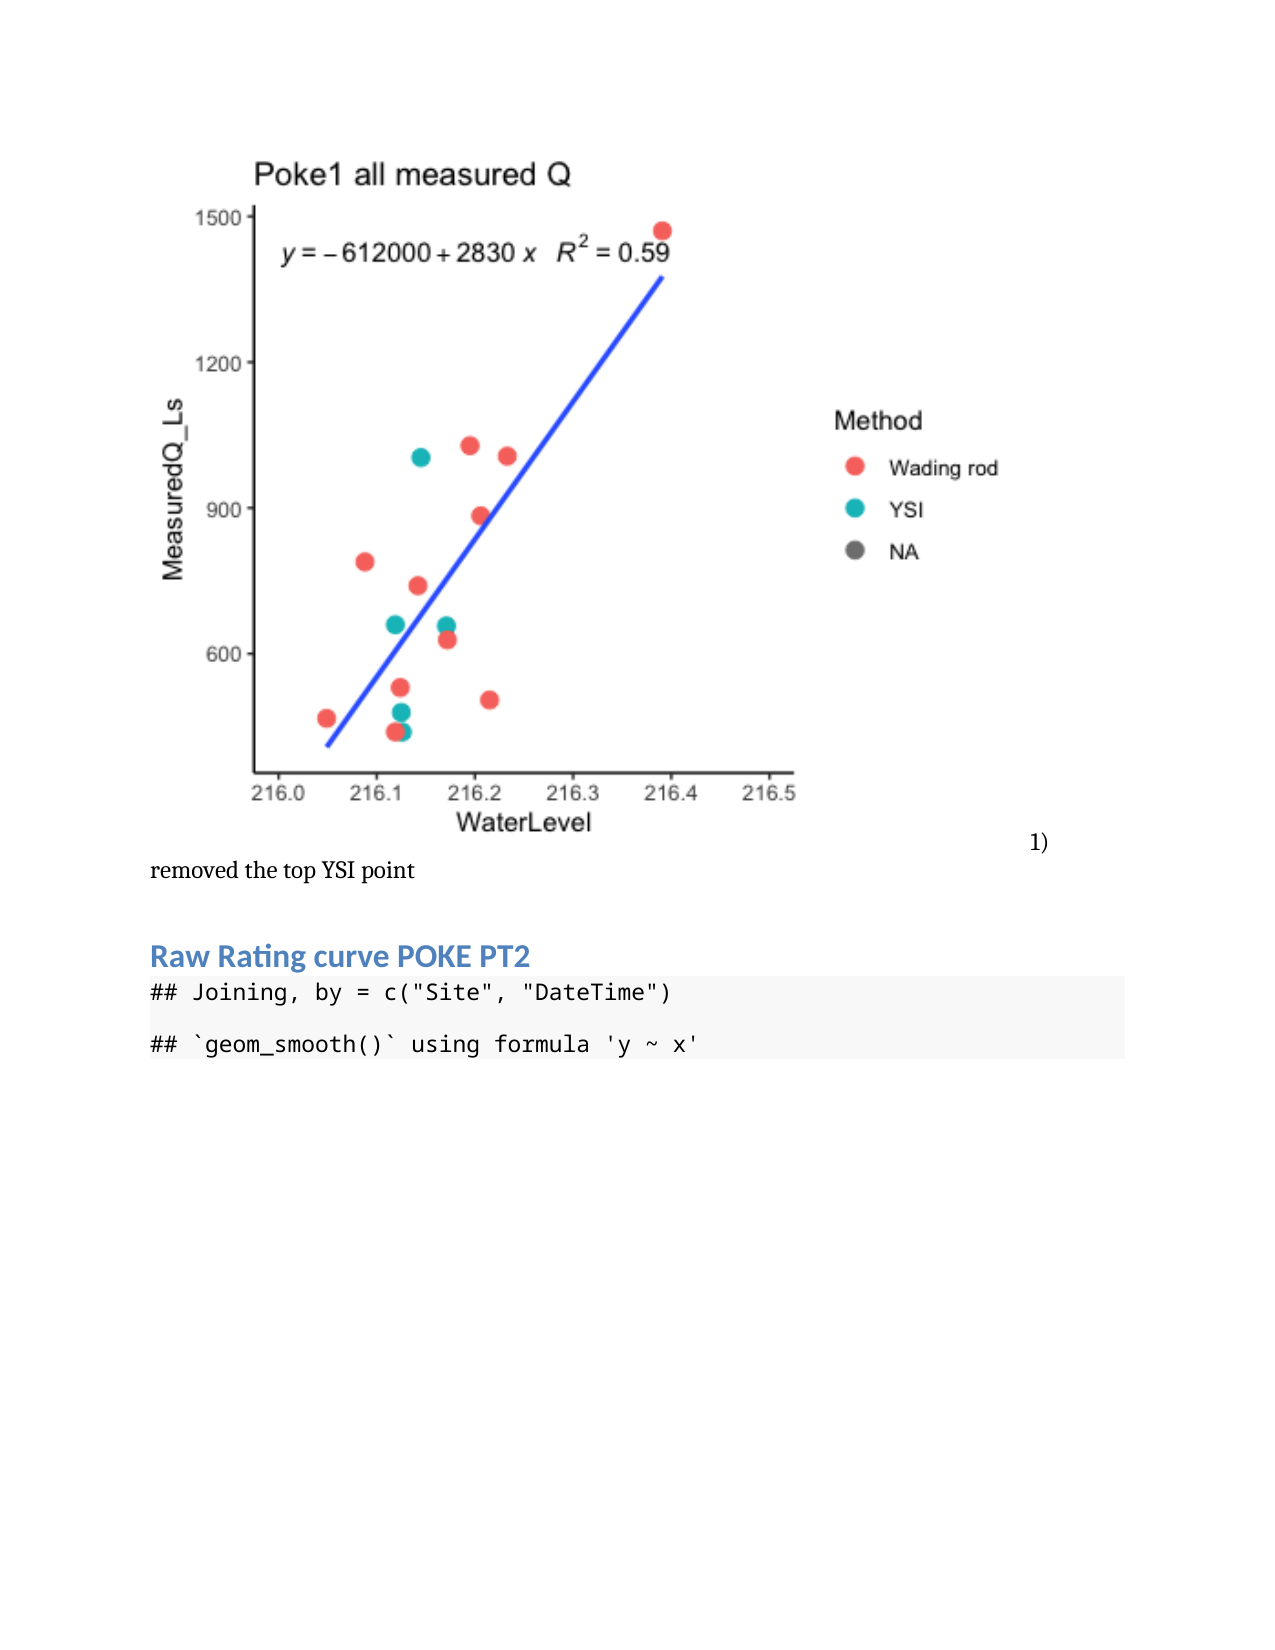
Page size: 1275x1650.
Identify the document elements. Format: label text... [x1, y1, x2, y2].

text ## Joining, by = c("Site", "DateTime") [150, 976, 1125, 1007]
picture [150, 150, 1025, 850]
subtitle Raw Rating curve POKE PT2 [150, 935, 1125, 976]
text ## `geom_smooth()` using formula 'y ~ x' [150, 1028, 1125, 1059]
